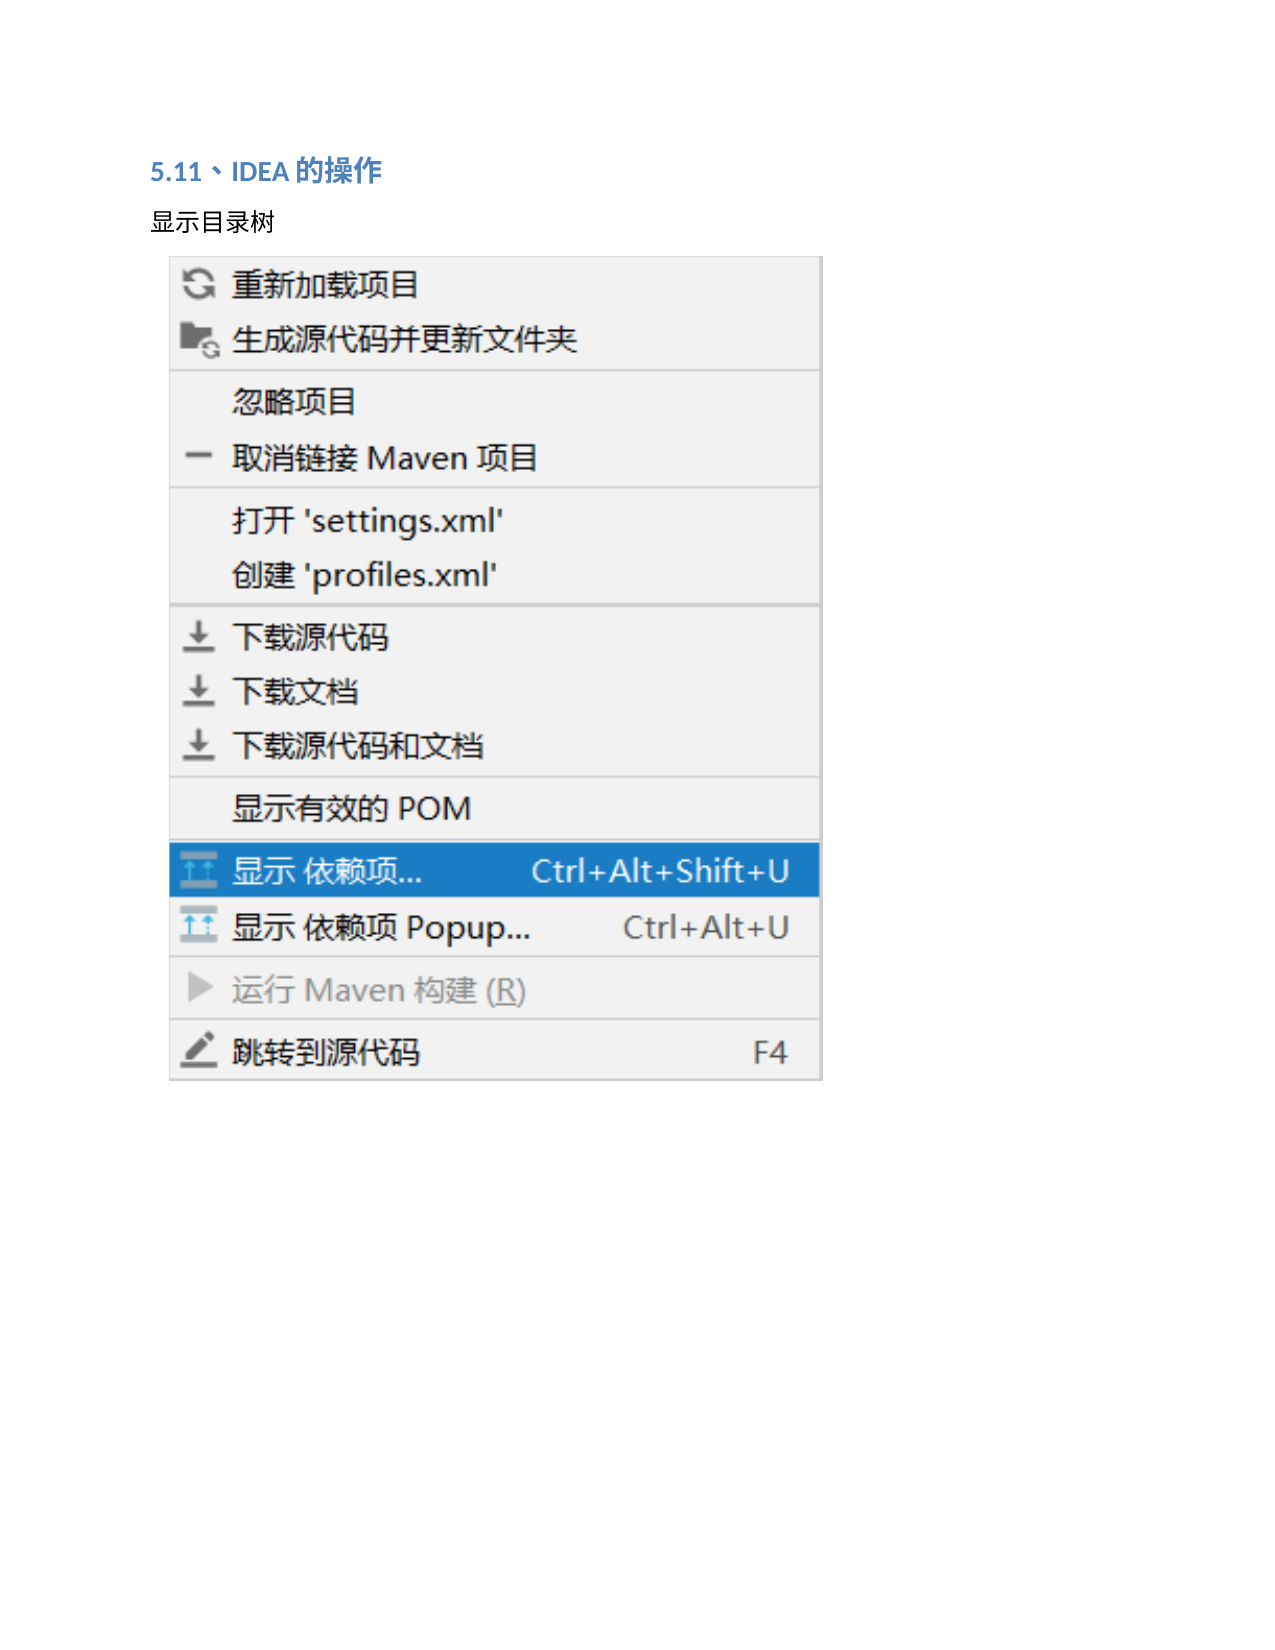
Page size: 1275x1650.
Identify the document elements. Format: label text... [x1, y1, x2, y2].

subtitle 5.11、IDEA的操作 [150, 150, 1125, 190]
picture [168, 256, 823, 1081]
text 显示目录树 [150, 208, 1125, 237]
